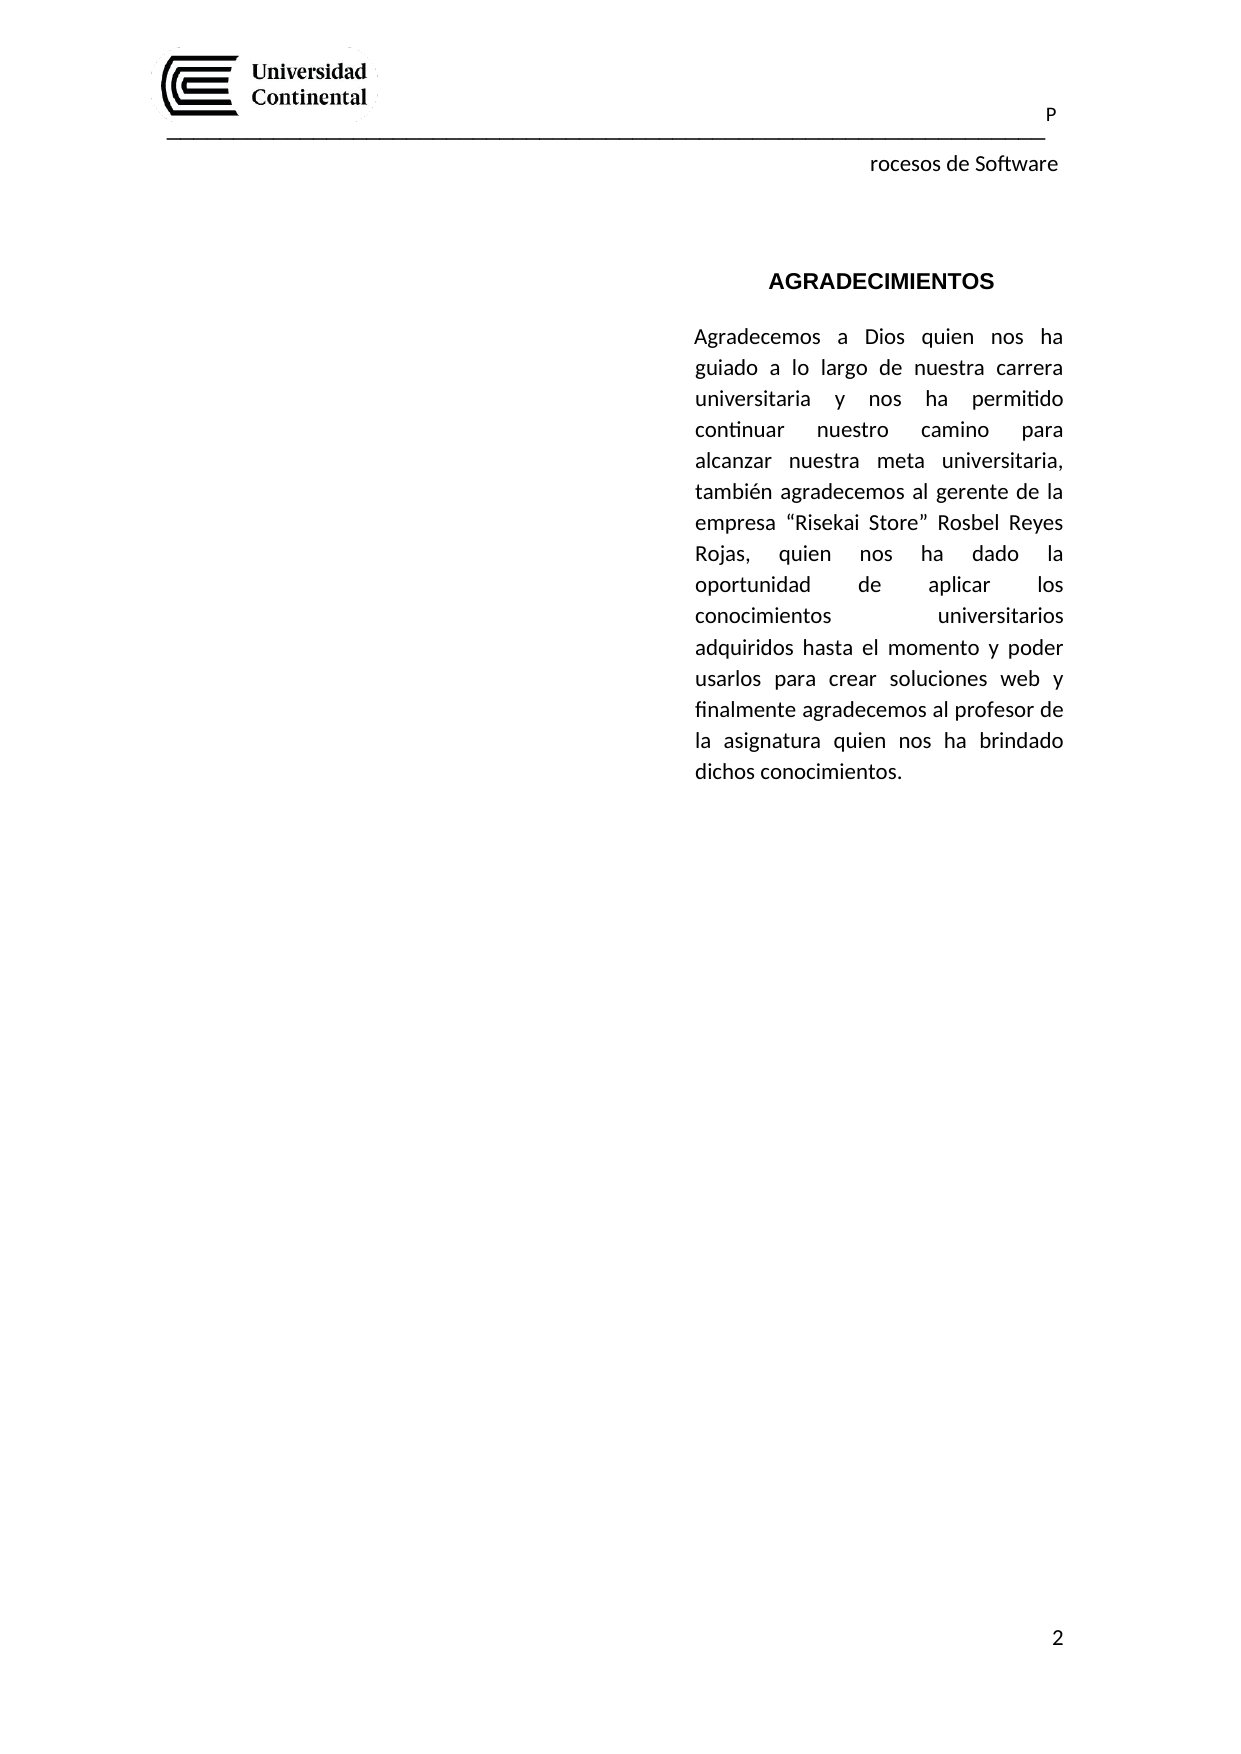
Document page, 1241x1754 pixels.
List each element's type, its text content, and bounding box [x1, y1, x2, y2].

text AGRADECIMIENTOS [162, 268, 994, 294]
text Agradecemos a Dios quien nos ha guiado a lo largo de nuestra carrera universitaria y nos ha permitido continuar nuestro camino para alcanzar nuestra meta universitaria, también agradecemos al gerente de la empresa “Risekai Store” Rosbel Reyes Rojas, quien nos ha dado la oportunidad de aplicar los conocimientos universitarios adquiridos hasta el momento y poder usarlos para crear soluciones web y finalmente agradecemos al profesor de la asignatura quien nos ha brindado dichos conocimientos. [694, 322, 1064, 785]
picture [141, 44, 383, 122]
